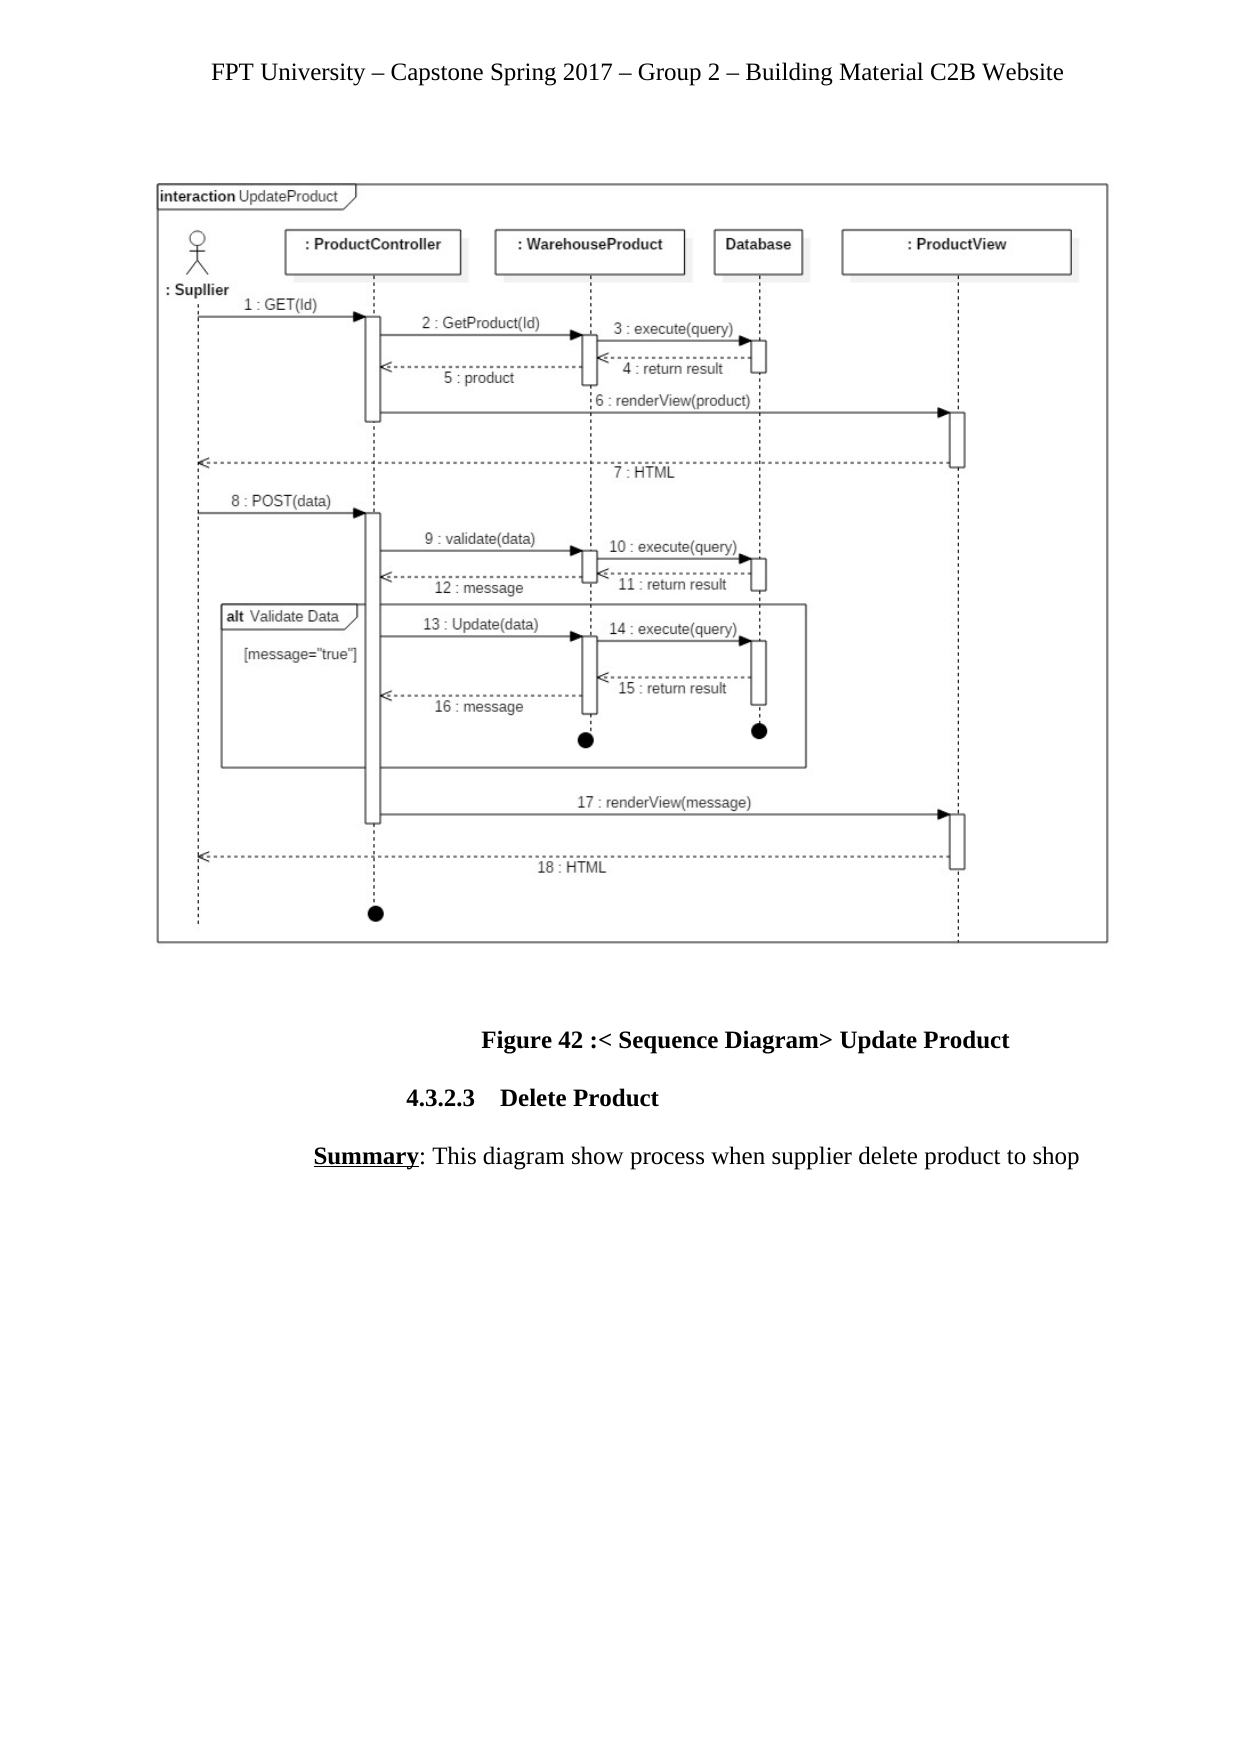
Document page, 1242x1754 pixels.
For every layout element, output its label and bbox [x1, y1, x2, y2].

picture [119, 173, 1149, 985]
